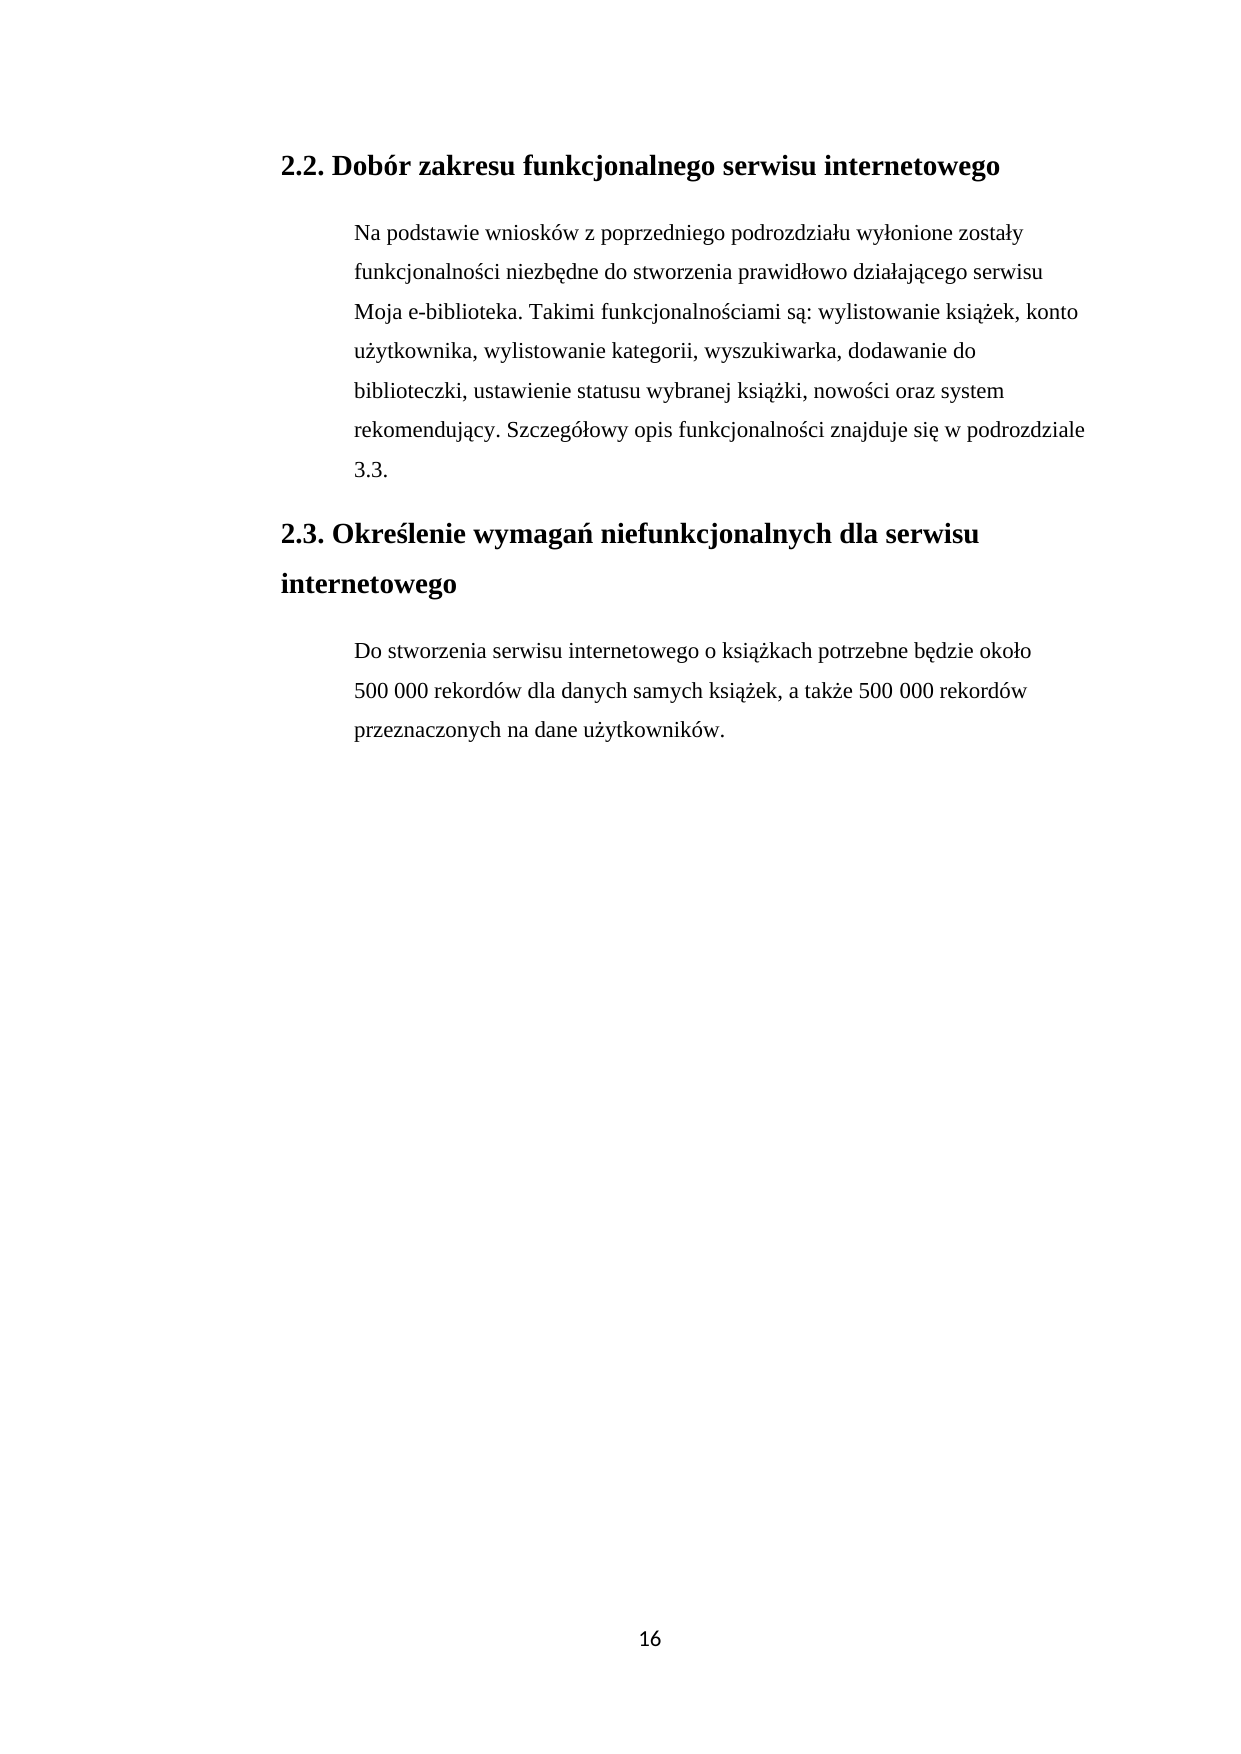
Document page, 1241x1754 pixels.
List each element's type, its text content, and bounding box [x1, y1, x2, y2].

text 2.2. Dobór zakresu funkcjonalnego serwisu internetowego [207, 148, 1092, 181]
text Na podstawie wniosków z poprzedniego podrozdziału wyłonione zostały funkcjonalności niezbędne do stworzenia prawidłowo działającego serwisu Moja e-biblioteka. Takimi funkcjonalnościami są: wylistowanie książek, konto użytkownika, wylistowanie kategorii, wyszukiwarka, dodawanie do biblioteczki, ustawienie statusu wybranej książki, nowości oraz system rekomendujący. Szczegółowy opis funkcjonalności znajduje się w podrozdziale 3.3. [354, 219, 1092, 482]
text 2.3. Określenie wymagań niefunkcjonalnych dla serwisu internetowego [281, 516, 1092, 600]
text Do stworzenia serwisu internetowego o książkach potrzebne będzie około 500 000 rekordów dla danych samych książek, a także 500 000 rekordów przeznaczonych na dane użytkowników. [354, 637, 1092, 743]
